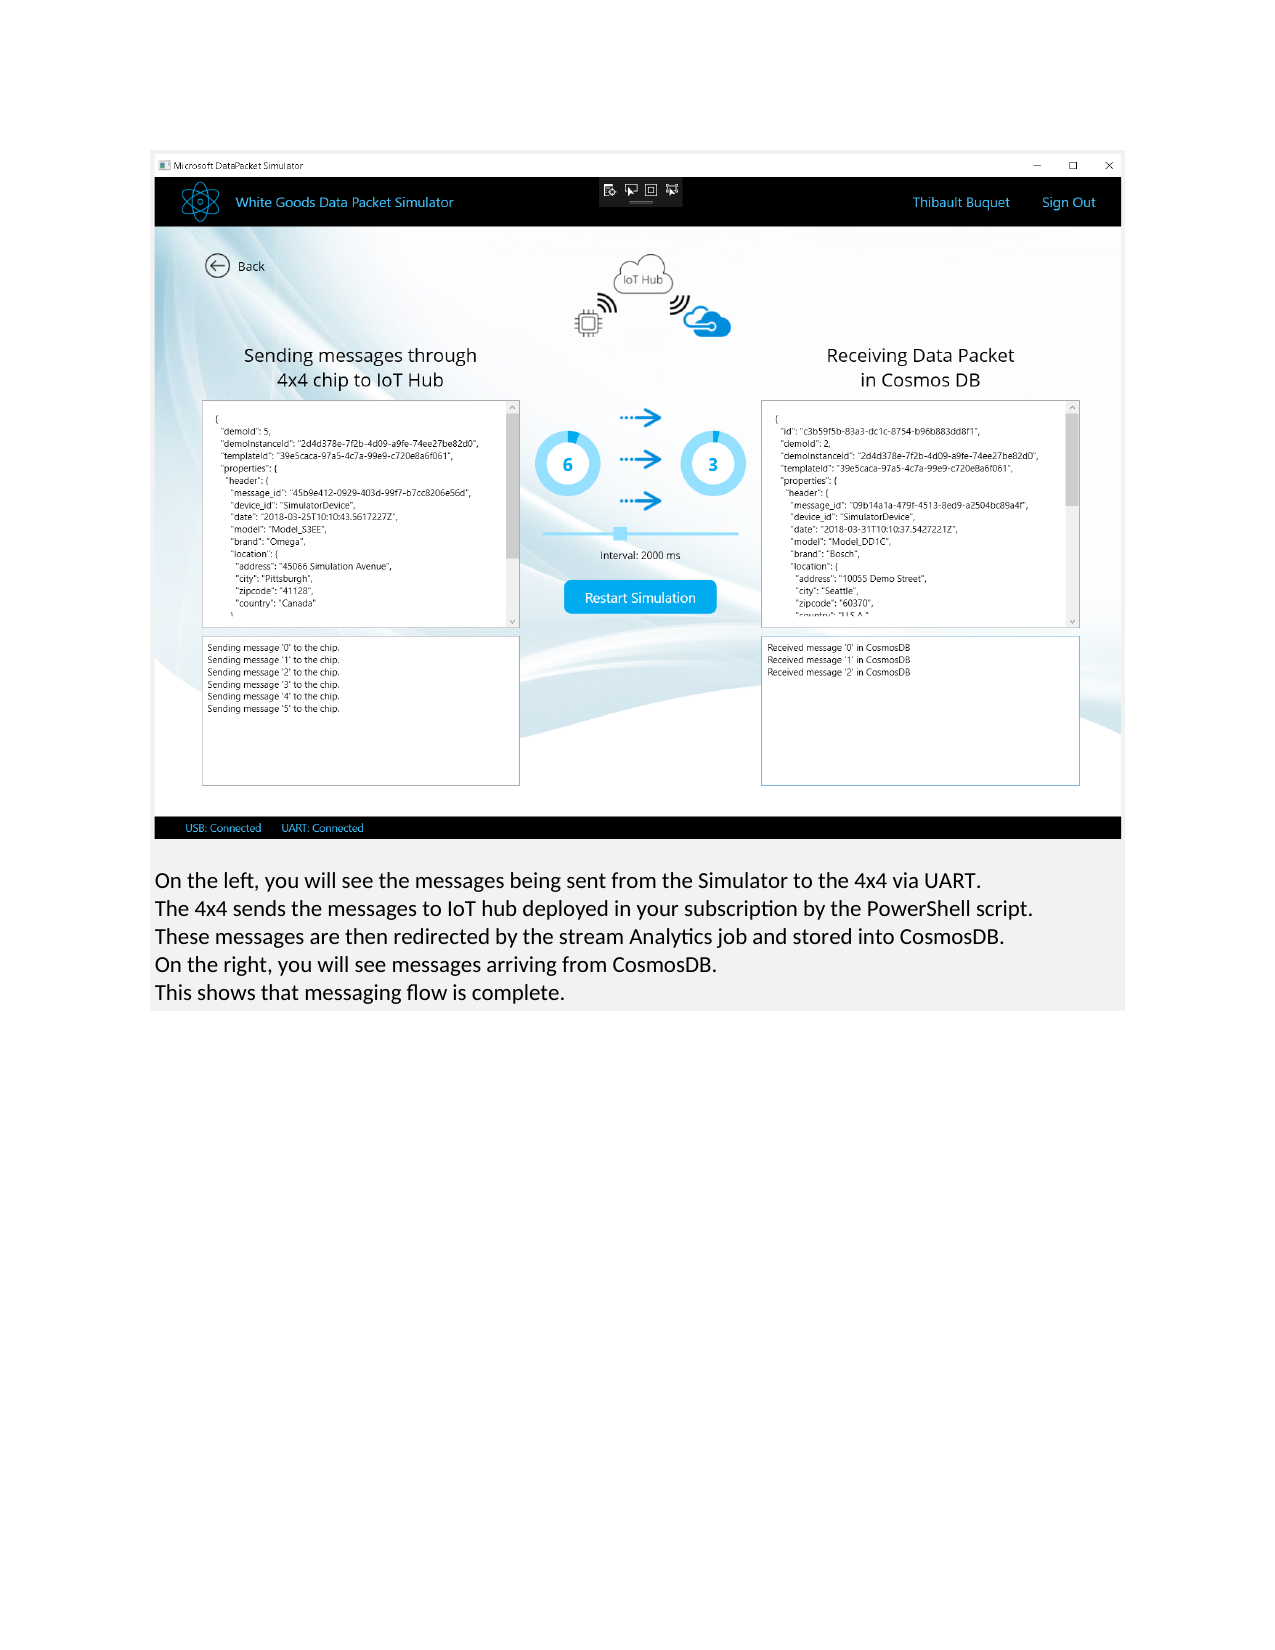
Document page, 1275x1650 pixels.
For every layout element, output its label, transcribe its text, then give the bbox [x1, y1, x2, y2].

table_header On the left, you will see the messages being sent from the Simulator to the 4x4 via UART. The 4x4 sends the messages to IoT hub deployed in your subscription by the PowerShell script. These messages are then redirected by the stream Analytics job and stored into CosmosDB. On the right, you will see messages arriving from CosmosDB. This shows that messaging flow is complete. [150, 150, 1125, 1011]
picture [154, 154, 1122, 839]
